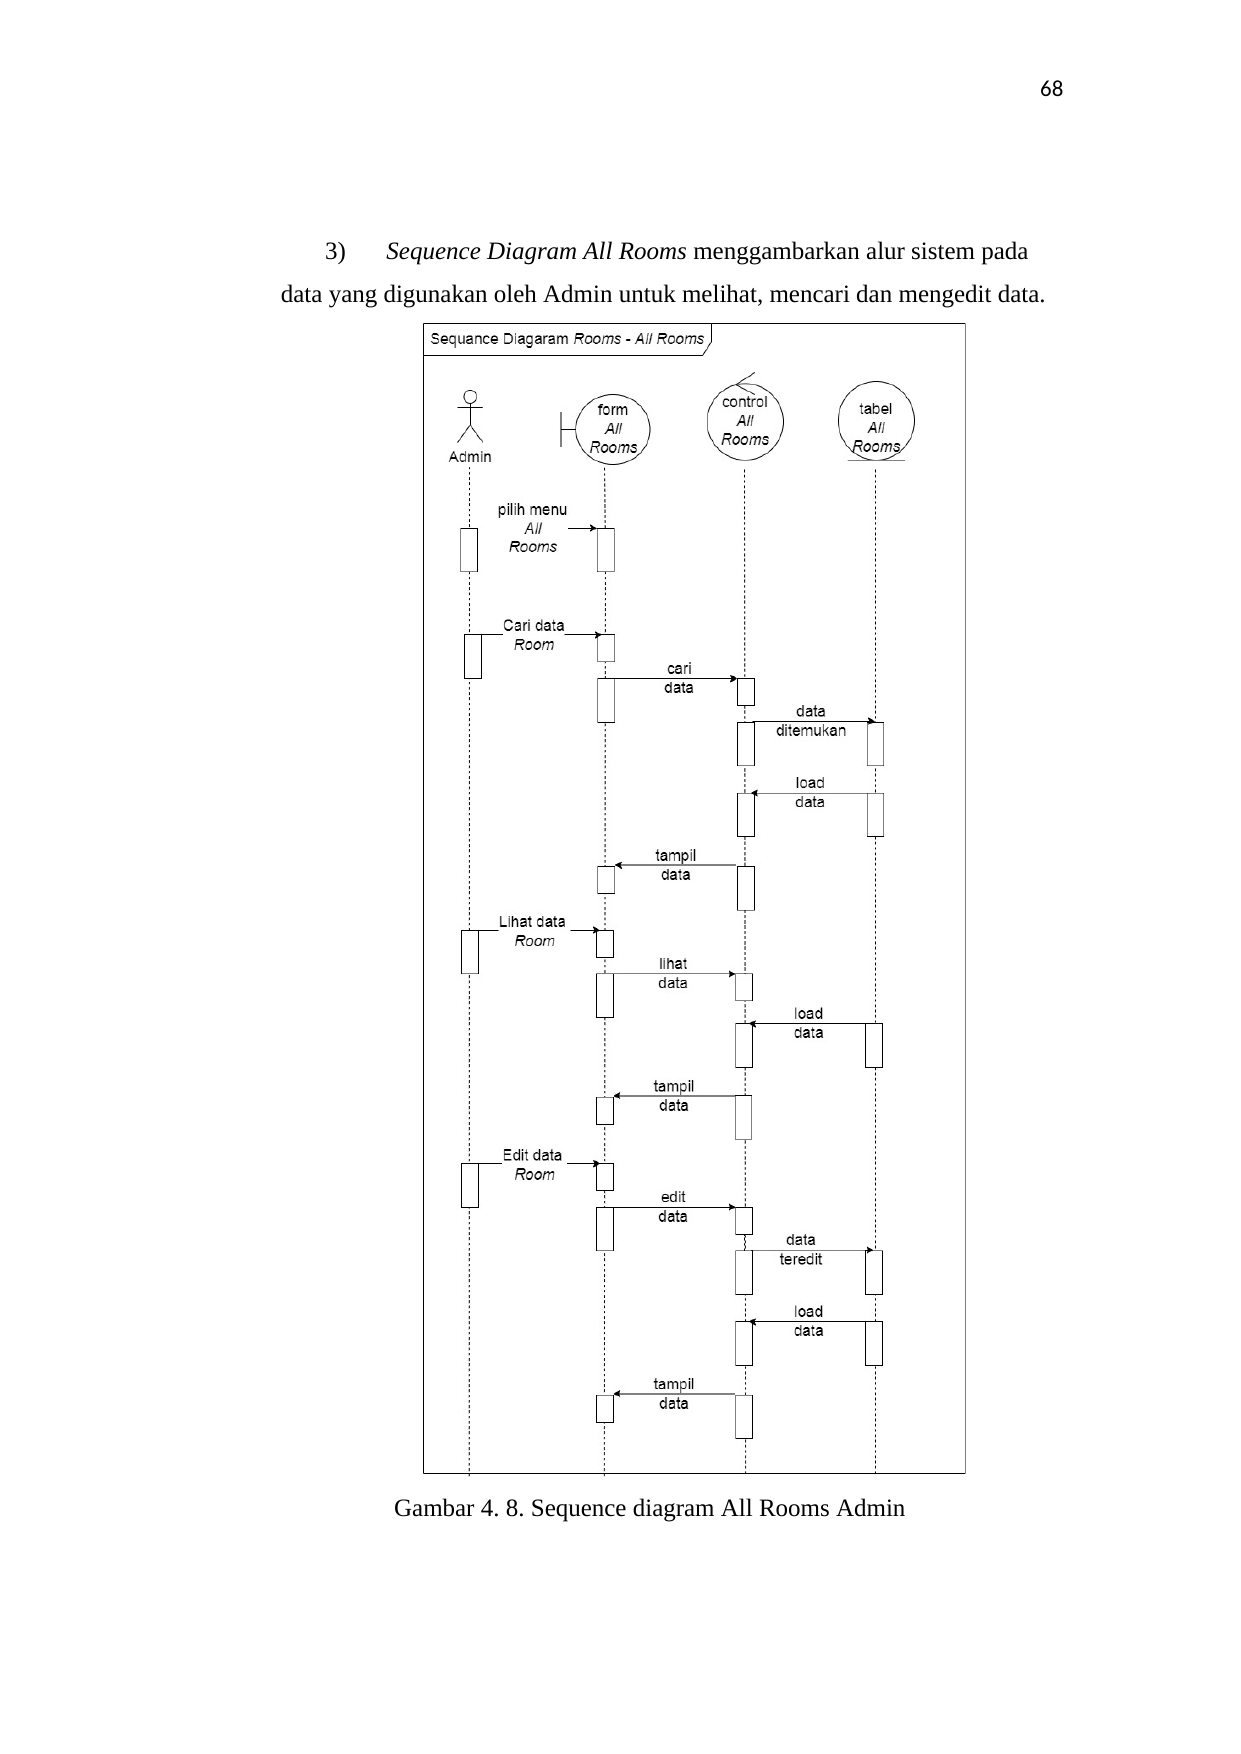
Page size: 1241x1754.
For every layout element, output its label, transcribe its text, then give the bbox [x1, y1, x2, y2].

text Gambar 4. 8. Sequence diagram All Rooms Admin [236, 1493, 1063, 1522]
picture [422, 322, 966, 1479]
list Sequence Diagram All Rooms menggambarkan alur sistem pada data yang digunakan oleh Admin untuk melihat, mencari dan mengedit data. [281, 236, 1063, 308]
